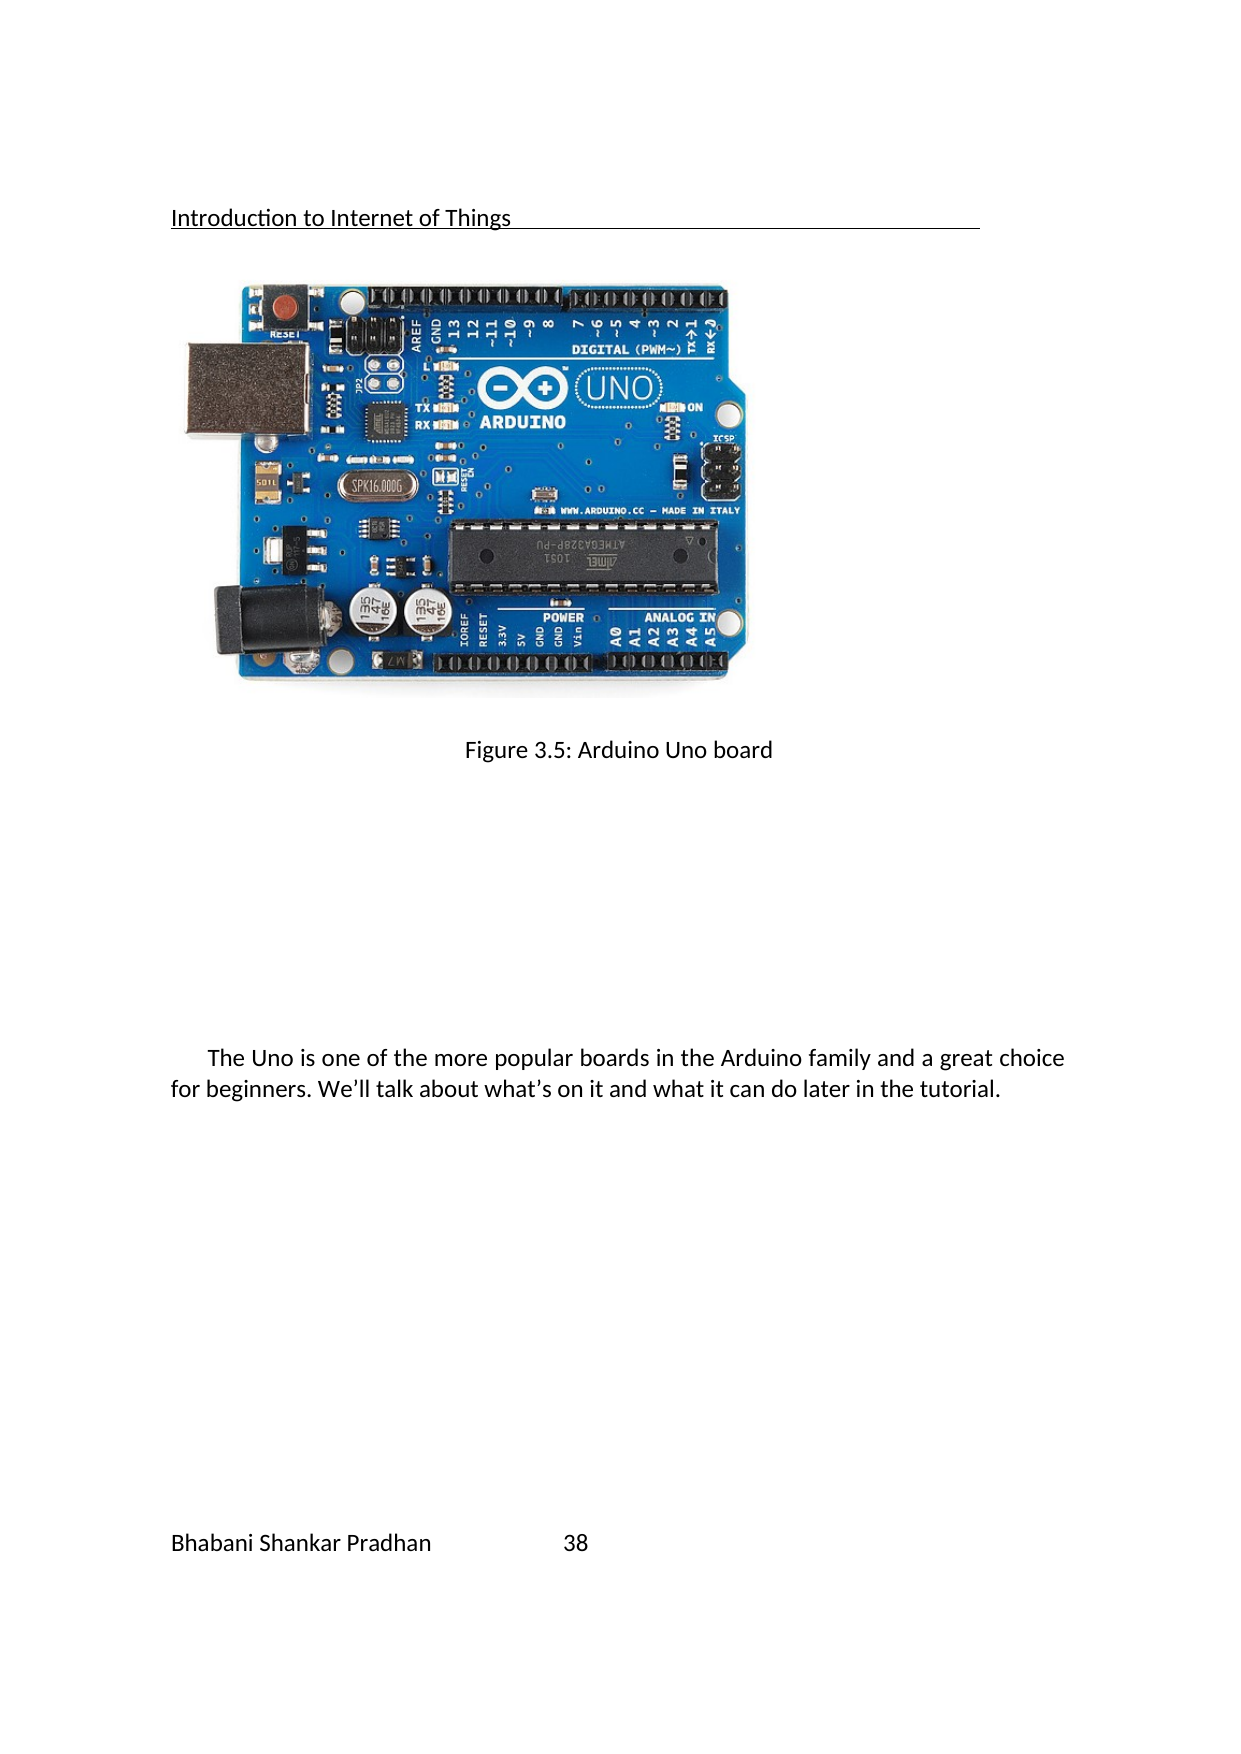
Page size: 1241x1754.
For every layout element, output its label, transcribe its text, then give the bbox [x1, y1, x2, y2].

text The Uno is one of the more popular boards in the Arduino family and a great choice for beginners. We’ll talk about what’s on it and what it can do later in the tutorial. [171, 1042, 1067, 1104]
text Figure 3.5: Arduino Uno board [239, 734, 999, 765]
picture [170, 263, 762, 698]
